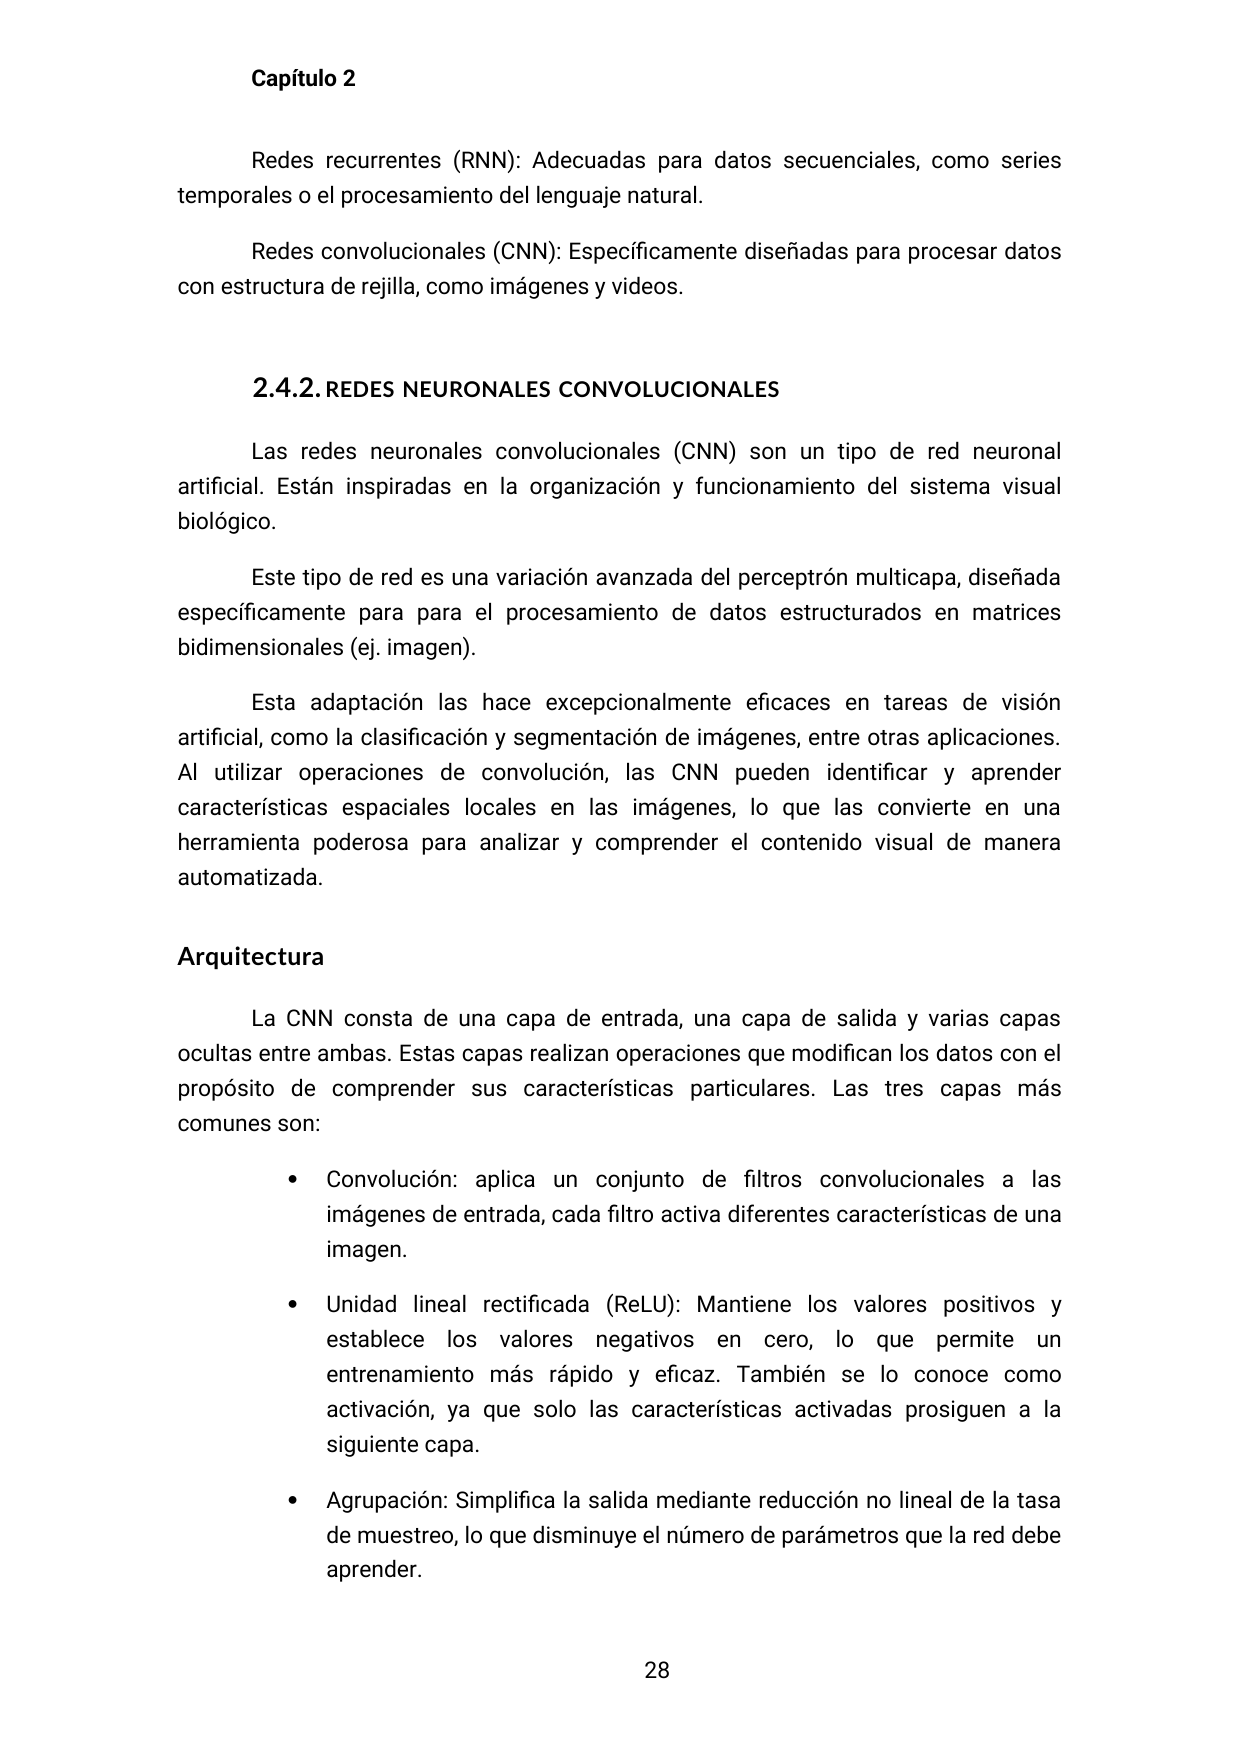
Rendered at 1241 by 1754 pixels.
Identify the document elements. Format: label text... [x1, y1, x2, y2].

subtitle redes neuronales convolucionales [252, 371, 1063, 403]
subtitle Arquitectura [177, 941, 1063, 971]
text Redes recurrentes (RNN): Adecuadas para datos secuenciales, como series temporales o el procesamiento del lenguaje natural. [177, 148, 1063, 209]
text La CNN consta de una capa de entrada, una capa de salida y varias capas ocultas entre ambas. Estas capas realizan operaciones que modifican los datos con el propósito de comprender sus características particulares. Las tres capas más comunes son: [177, 1006, 1063, 1137]
list Unidad lineal rectificada (ReLU): Mantiene los valores positivos y establece los valores negativos en cero, lo que permite un entrenamiento más rápido y eficaz. También se lo conoce como activación, ya que solo las características activadas prosiguen a la siguiente capa. [288, 1292, 1063, 1458]
text Esta adaptación las hace excepcionalmente eficaces en tareas de visión artificial, como la clasificación y segmentación de imágenes, entre otras aplicaciones. Al utilizar operaciones de convolución, las CNN pueden identificar y aprender características espaciales locales en las imágenes, lo que las convierte en una herramienta poderosa para analizar y comprender el contenido visual de manera automatizada. [177, 689, 1063, 891]
text Las redes neuronales convolucionales (CNN) son un tipo de red neuronal artificial. Están inspiradas en la organización y funcionamiento del sistema visual biológico. [177, 438, 1063, 535]
list Agrupación: Simplifica la salida mediante reducción no lineal de la tasa de muestreo, lo que disminuye el número de parámetros que la red debe aprender. [288, 1487, 1063, 1583]
text Este tipo de red es una variación avanzada del perceptrón multicapa, diseñada específicamente para para el procesamiento de datos estructurados en matrices bidimensionales (ej. imagen). [177, 564, 1063, 661]
list Convolución: aplica un conjunto de filtros convolucionales a las imágenes de entrada, cada filtro activa diferentes características de una imagen. [288, 1166, 1063, 1263]
text Redes convolucionales (CNN): Específicamente diseñadas para procesar datos con estructura de rejilla, como imágenes y videos. [177, 238, 1063, 300]
